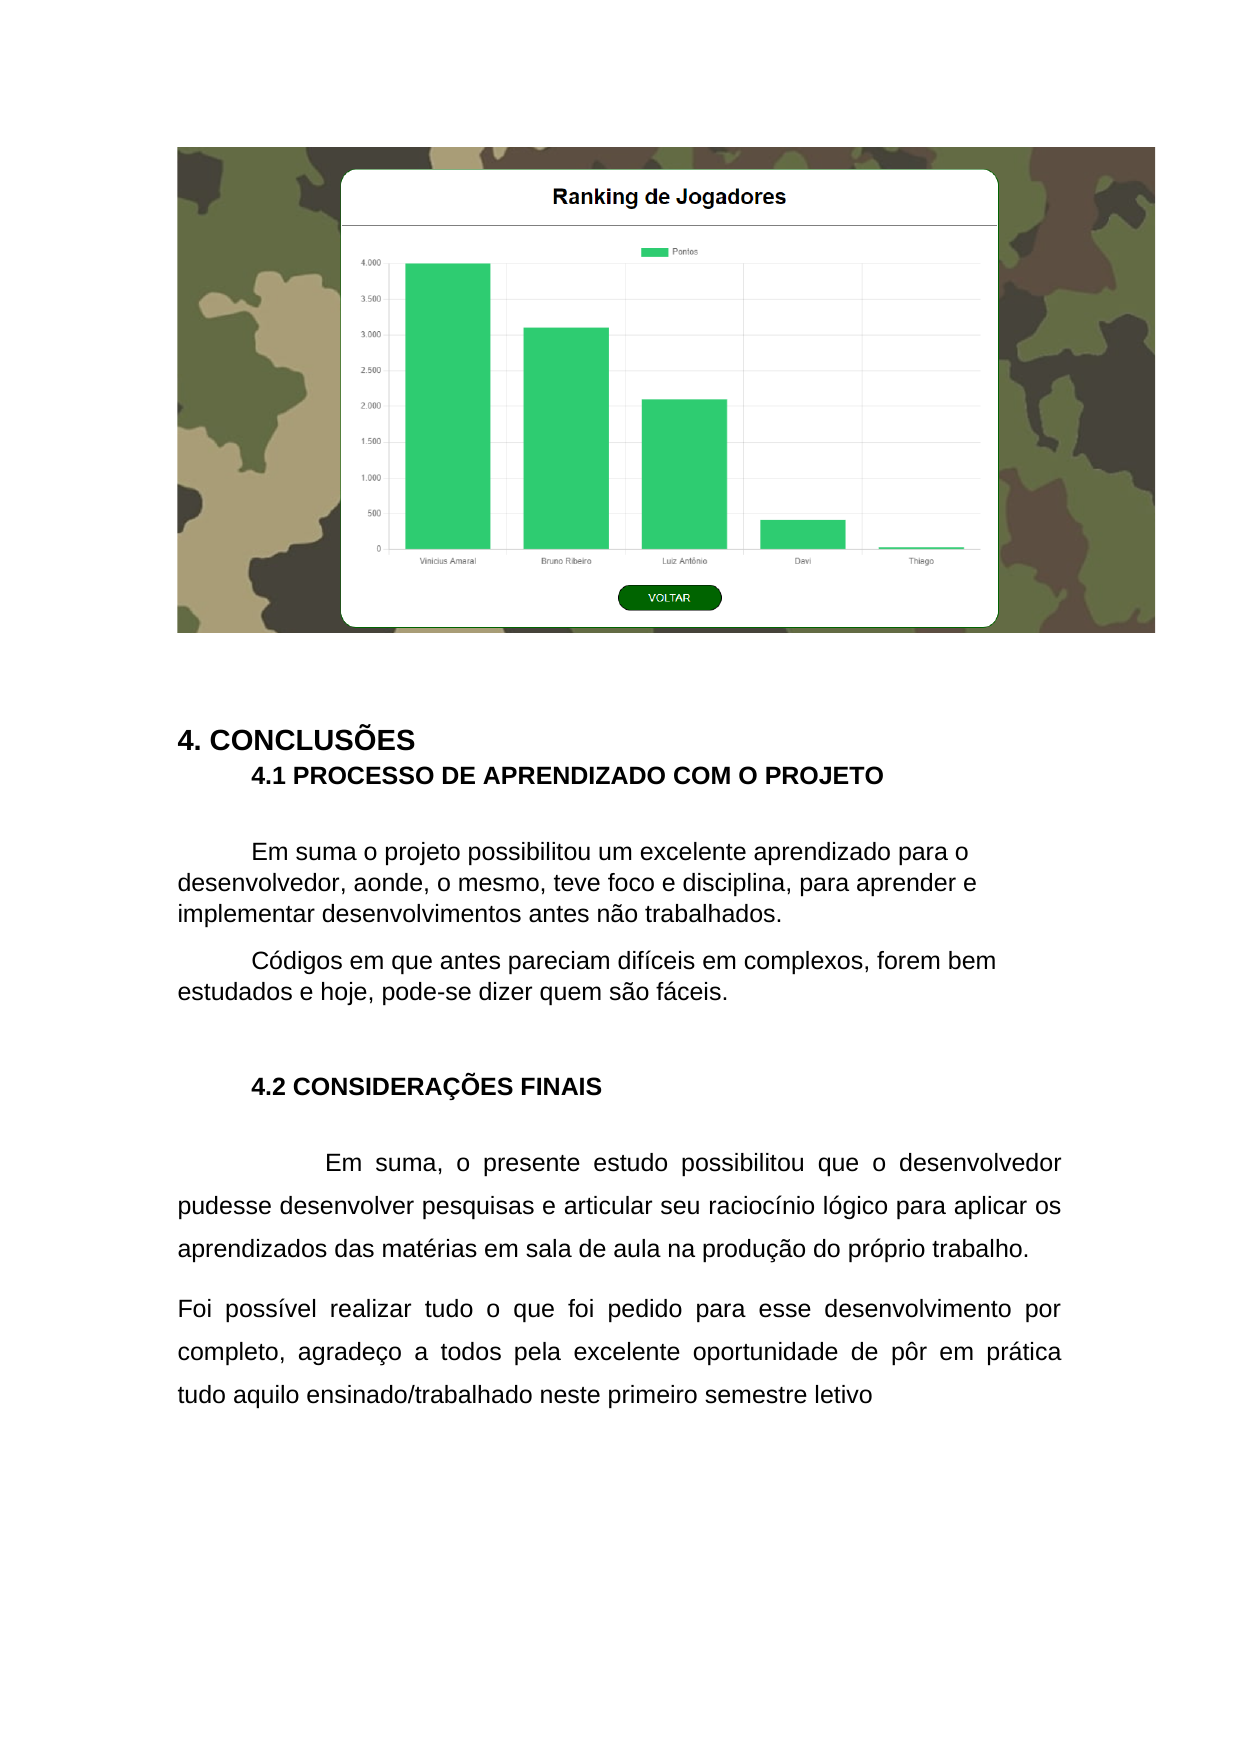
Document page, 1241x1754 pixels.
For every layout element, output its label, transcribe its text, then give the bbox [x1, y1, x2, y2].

subtitle 4. CONCLUSÕES [177, 723, 1063, 757]
text Códigos em que antes pareciam difíceis em complexos, forem bem estudados e hoje, pode-se dizer quem são fáceis. [177, 946, 1063, 1006]
subtitle 4.1 PROCESSO DE APRENDIZADO COM O PROJETO [177, 761, 1063, 790]
text Foi possível realizar tudo o que foi pedido para esse desenvolvimento por completo, agradeço a todos pela excelente oportunidade de pôr em prática tudo aquilo ensinado/trabalhado neste primeiro semestre letivo [177, 1294, 1063, 1409]
picture [177, 147, 1156, 633]
subtitle 4.2 CONSIDERAÇÕES FINAIS [177, 1072, 1063, 1101]
text Em suma, o presente estudo possibilitou que o desenvolvedor pudesse desenvolver pesquisas e articular seu raciocínio lógico para aplicar os aprendizados das matérias em sala de aula na produção do próprio trabalho. [177, 1148, 1063, 1263]
text Em suma o projeto possibilitou um excelente aprendizado para o desenvolvedor, aonde, o mesmo, teve foco e disciplina, para aprender e implementar desenvolvimentos antes não trabalhados. [177, 837, 1063, 927]
